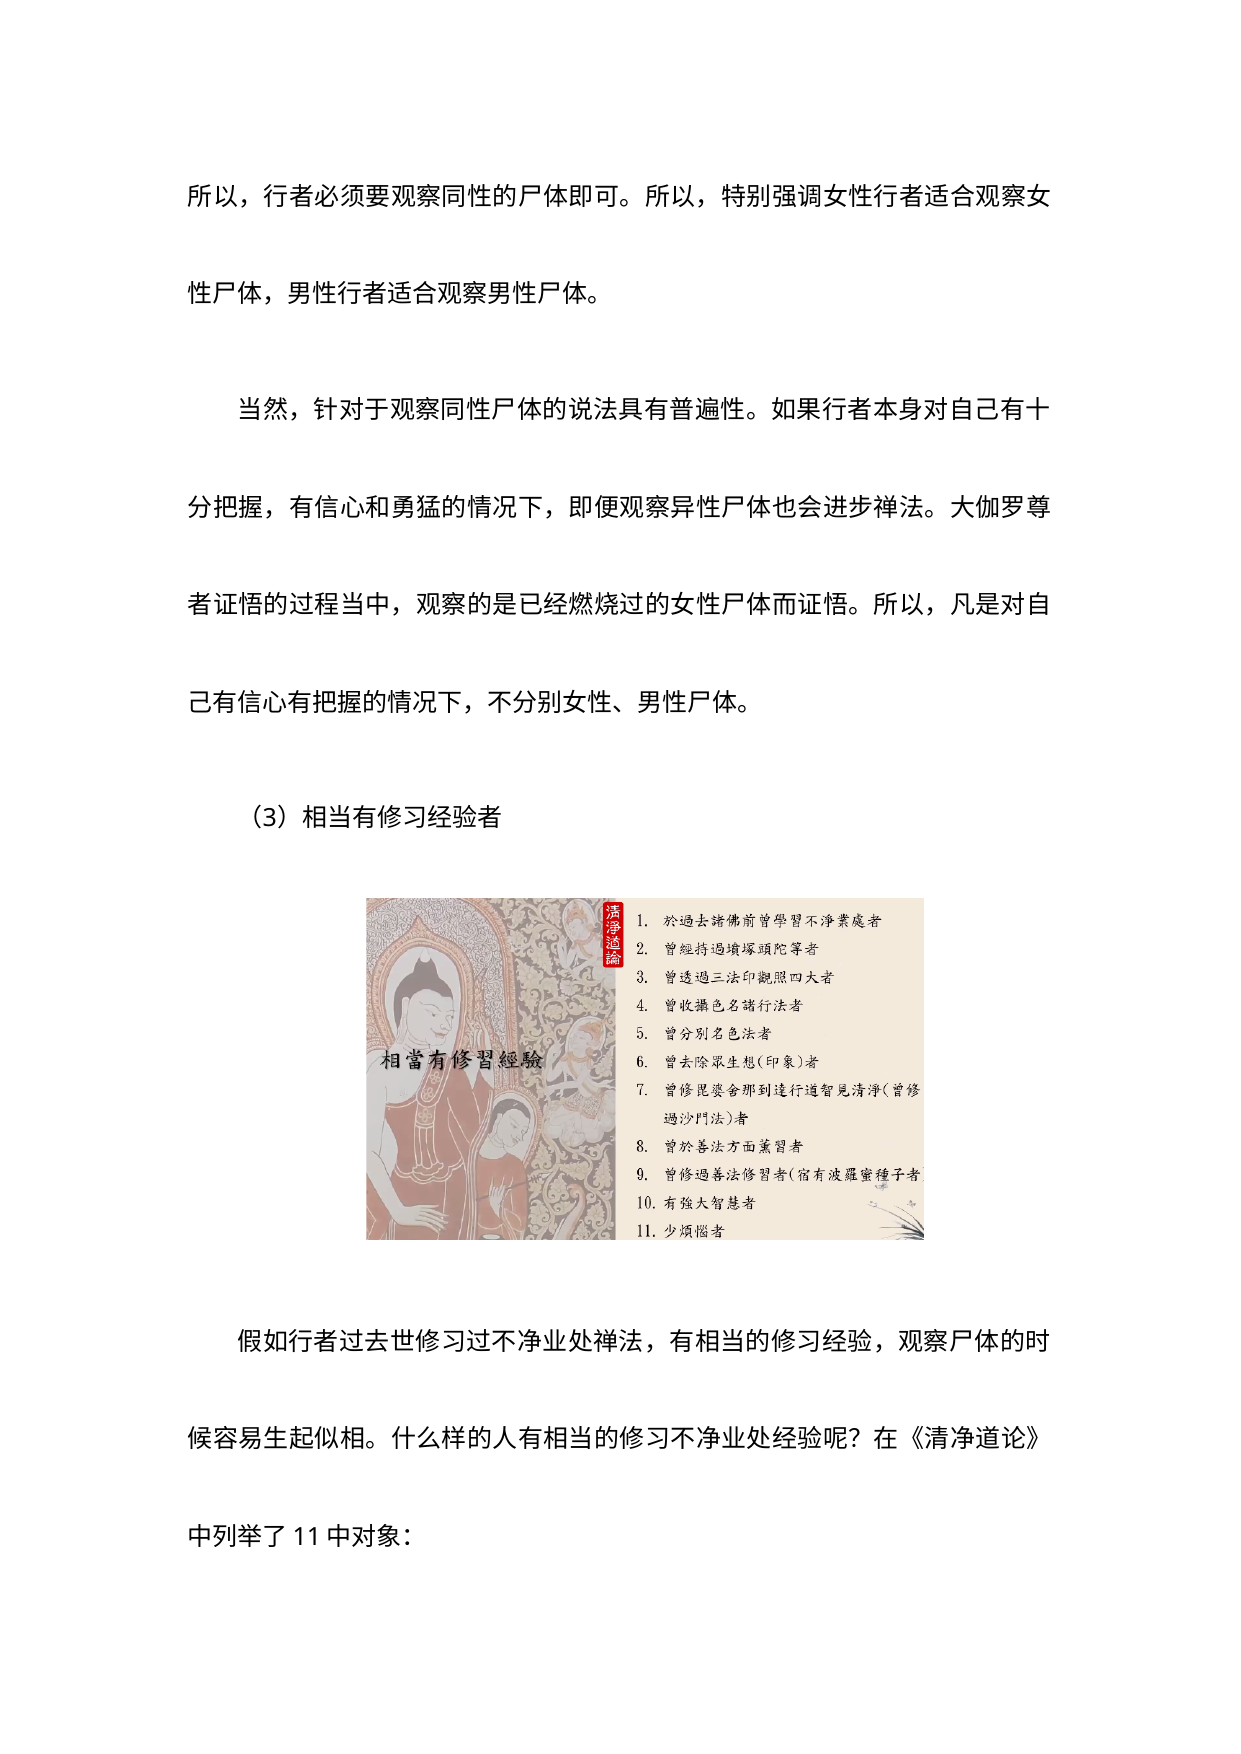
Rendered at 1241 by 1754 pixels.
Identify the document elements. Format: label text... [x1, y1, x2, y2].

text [187, 162, 1053, 324]
text 当然，针对于观察同性尸体的说法具有普遍性。如果行者本身对自己有十分把握，有信心和勇猛的情况下，即便观察异性尸体也会进步禅法。大伽罗尊者证悟的过程当中，观察的是已经燃烧过的女性尸体而证悟。所以，凡是对自己有信心有把握的情况下，不分别女性、男性尸体。 [187, 375, 1053, 733]
text （3）相当有修习经验者 [187, 783, 1053, 848]
text 假如行者过去世修习过不净业处禅法，有相当的修习经验，观察尸体的时候容易生起似相。什么样的人有相当的修习不净业处经验呢？在《清净道论》中列举了11中对象： [187, 1307, 1053, 1567]
picture [366, 898, 924, 1240]
